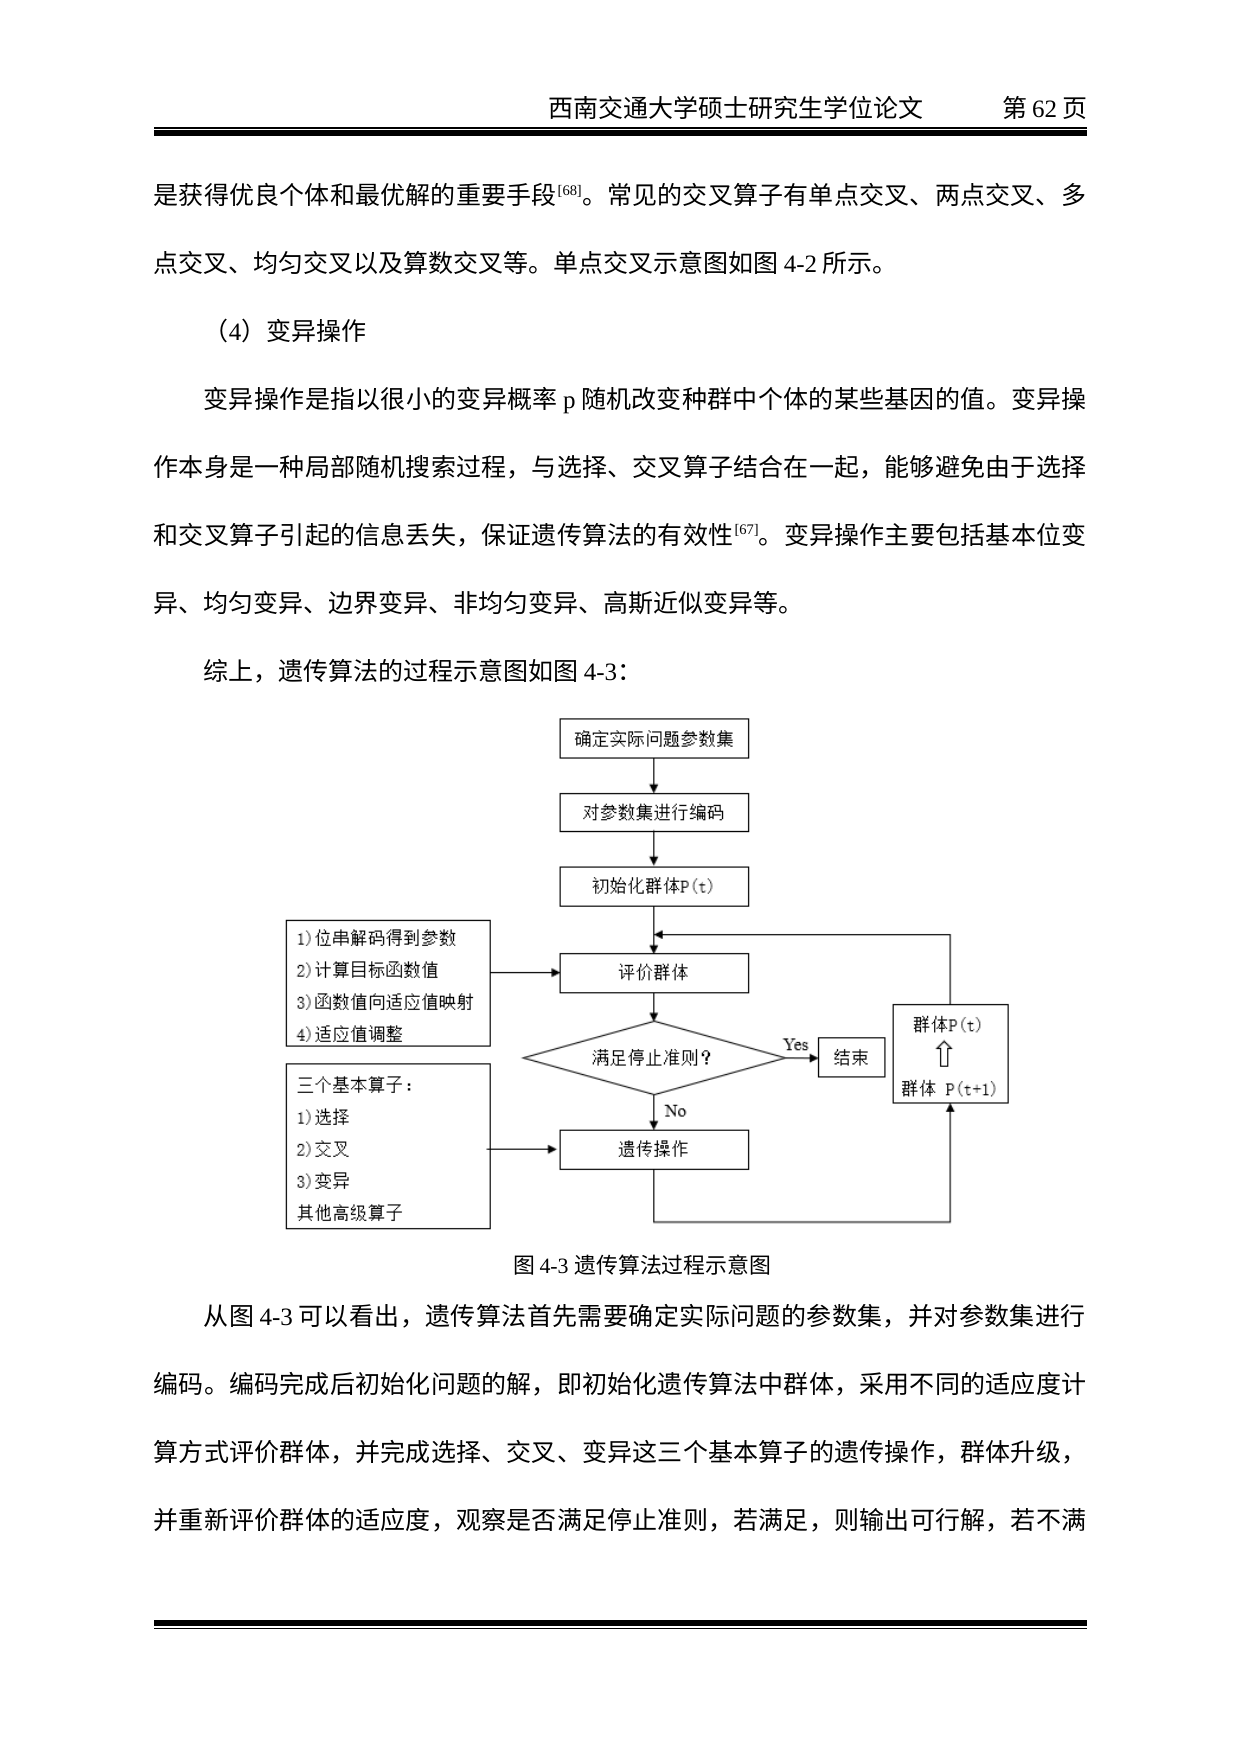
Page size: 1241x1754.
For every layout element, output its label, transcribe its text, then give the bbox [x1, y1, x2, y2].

picture [261, 703, 1029, 1240]
text 综上，遗传算法的过程示意图如图4-3： [153, 635, 1087, 703]
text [153, 1281, 1087, 1552]
text 变异操作是指以很小的变异概率p随机改变种群中个体的某些基因的值。变异操作本身是一种局部随机搜索过程，与选择、交叉算子结合在一起，能够避免由于选择和交叉算子引起的信息丢失，保证遗传算法的有效性[67]。变异操作主要包括基本位变异、均匀变异、边界变异、非均匀变异、高斯近似变异等。 [153, 364, 1087, 635]
text 图4-3 遗传算法过程示意图 [153, 1247, 1087, 1281]
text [153, 160, 1087, 296]
text （4）变异操作 [153, 296, 1087, 364]
